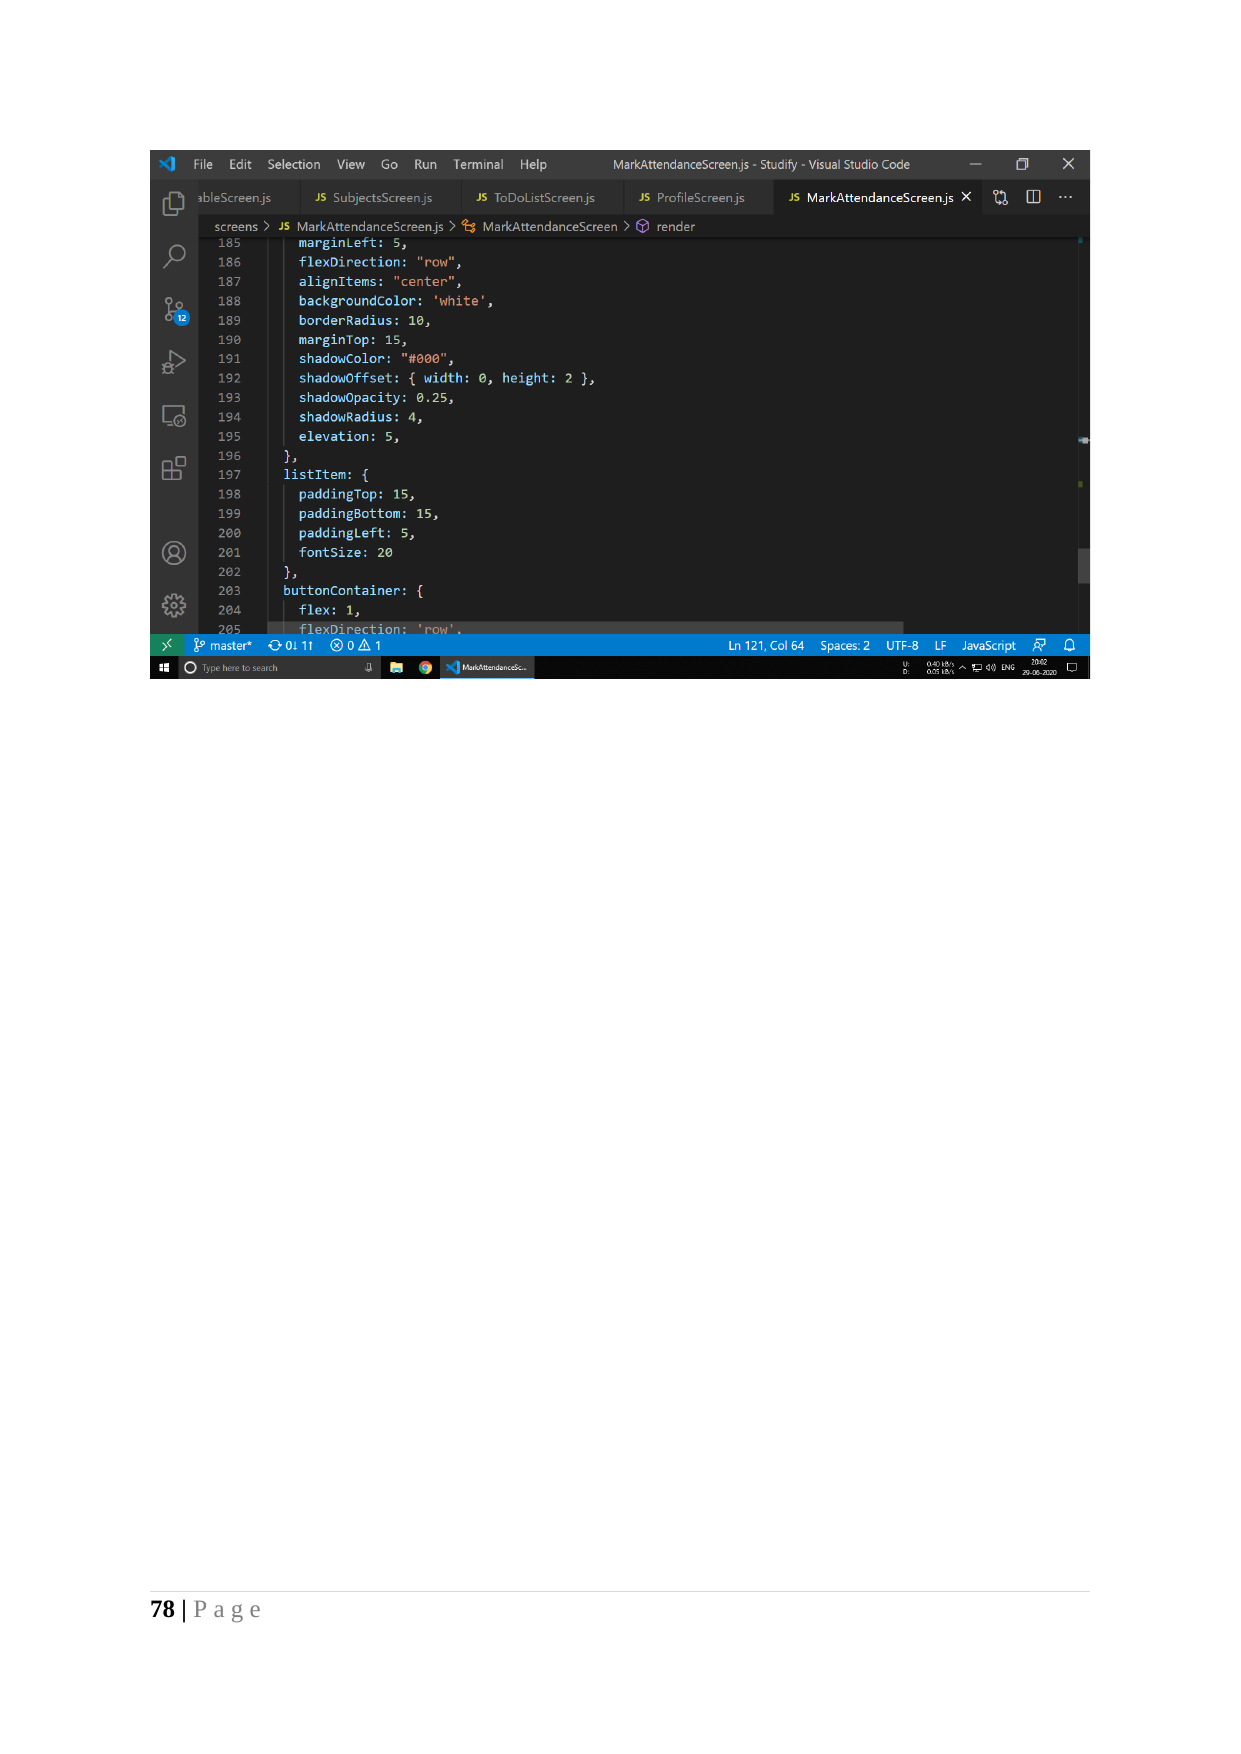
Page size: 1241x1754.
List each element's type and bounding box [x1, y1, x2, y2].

picture [150, 150, 1091, 679]
